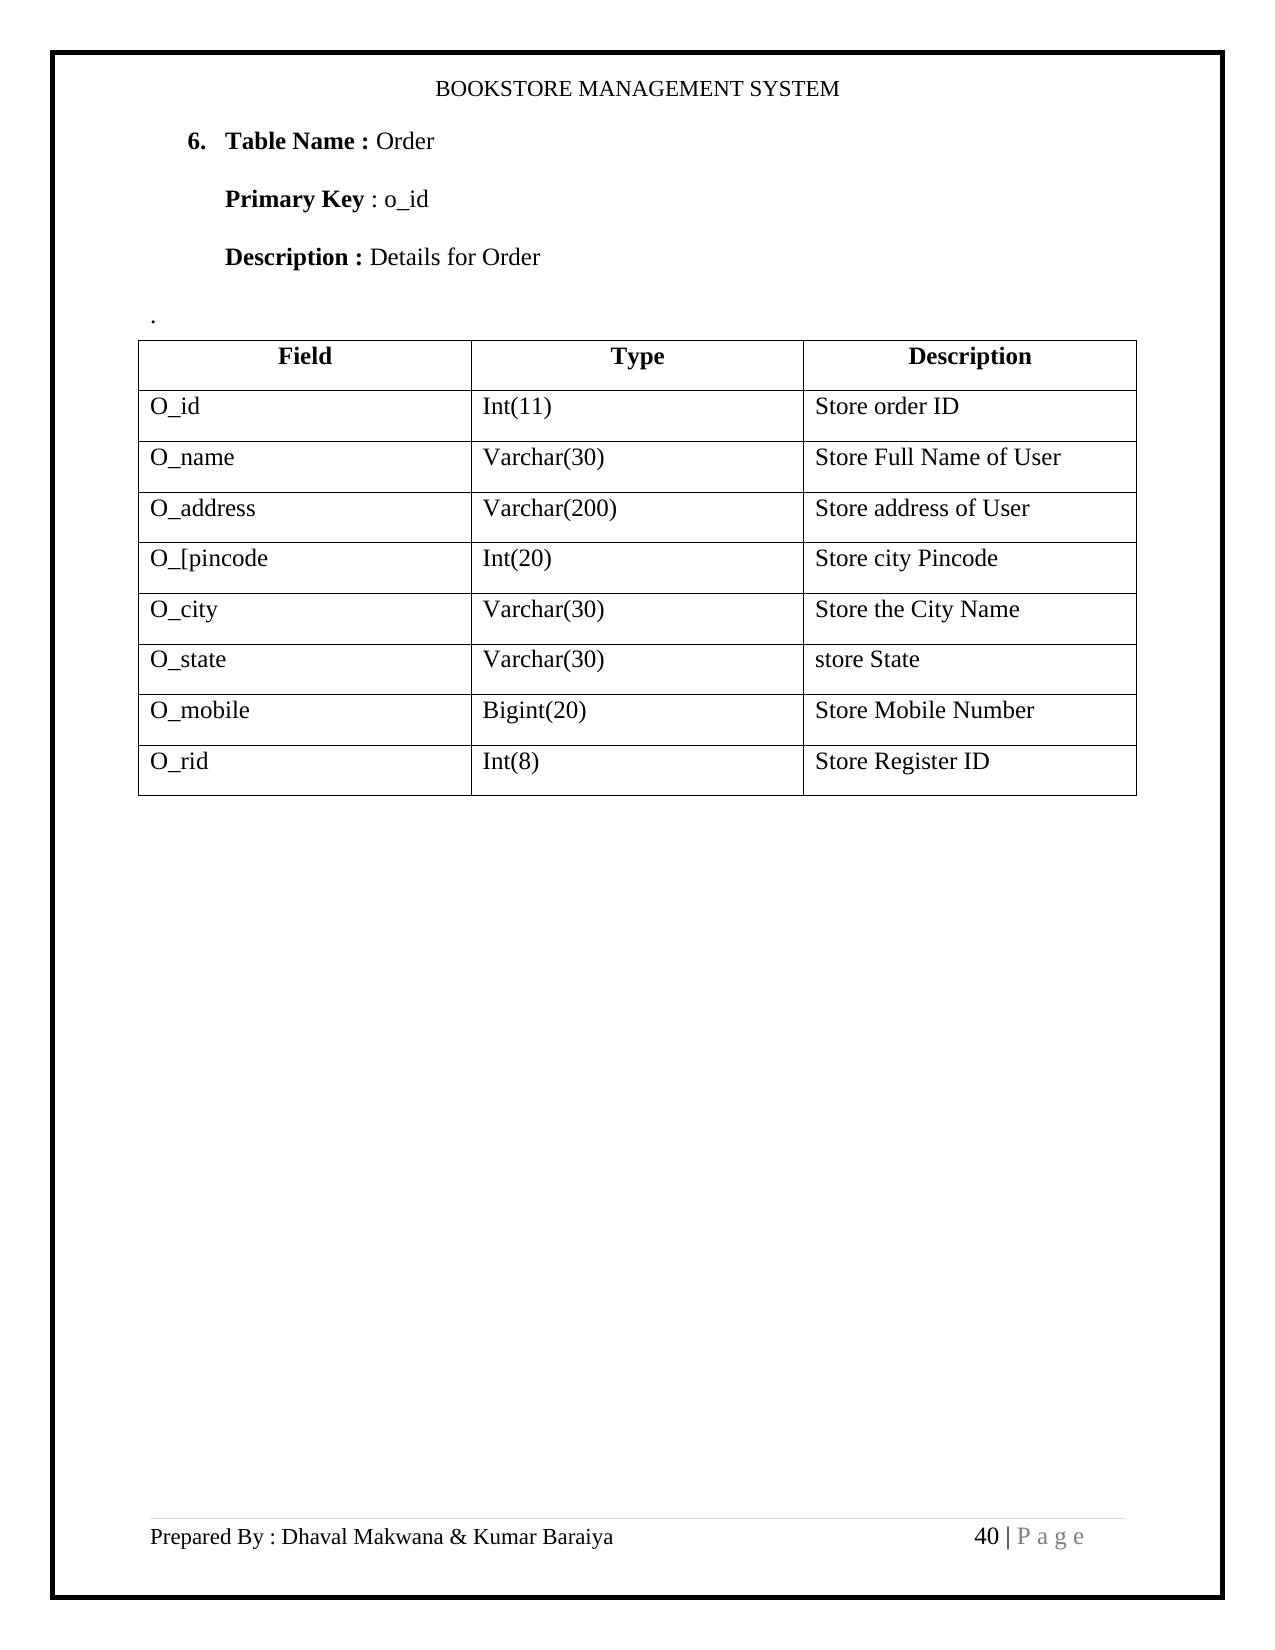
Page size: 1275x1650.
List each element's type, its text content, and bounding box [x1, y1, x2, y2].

table_cell Store order ID [804, 391, 1136, 441]
table_cell Int(11) [472, 391, 803, 441]
table_cell Varchar(200) [472, 493, 803, 542]
table_cell Store Register ID [804, 746, 1136, 795]
table_cell O_name [139, 442, 471, 492]
subtitle . [150, 301, 1125, 329]
table_cell Varchar(30) [472, 594, 803, 643]
table_cell store State [804, 645, 1136, 694]
table_cell Varchar(30) [472, 442, 803, 492]
table_cell O_[pincode [139, 543, 471, 593]
table_cell Store Full Name of User [804, 442, 1136, 492]
table_cell Store city Pincode [804, 543, 1136, 593]
table_cell O_mobile [139, 695, 471, 745]
table_cell O_rid [139, 746, 471, 795]
table_header Field [139, 341, 471, 390]
table_cell Store the City Name [804, 594, 1136, 643]
table_cell Int(20) [472, 543, 803, 593]
table_cell O_id [139, 391, 471, 441]
table_cell Int(8) [472, 746, 803, 795]
subtitle Table Name : Order [187, 126, 1125, 155]
table_cell Store address of User [804, 493, 1136, 542]
table_cell Varchar(30) [472, 645, 803, 694]
subtitle Primary Key : o_id [187, 184, 1125, 213]
table_cell Bigint(20) [472, 695, 803, 745]
table_cell O_address [139, 493, 471, 542]
table_cell Store Mobile Number [804, 695, 1136, 745]
table_cell O_city [139, 594, 471, 643]
table_header Description [804, 341, 1136, 390]
subtitle Description : Details for Order [187, 242, 1125, 271]
table_cell O_state [139, 645, 471, 694]
table_header Type [472, 341, 803, 390]
